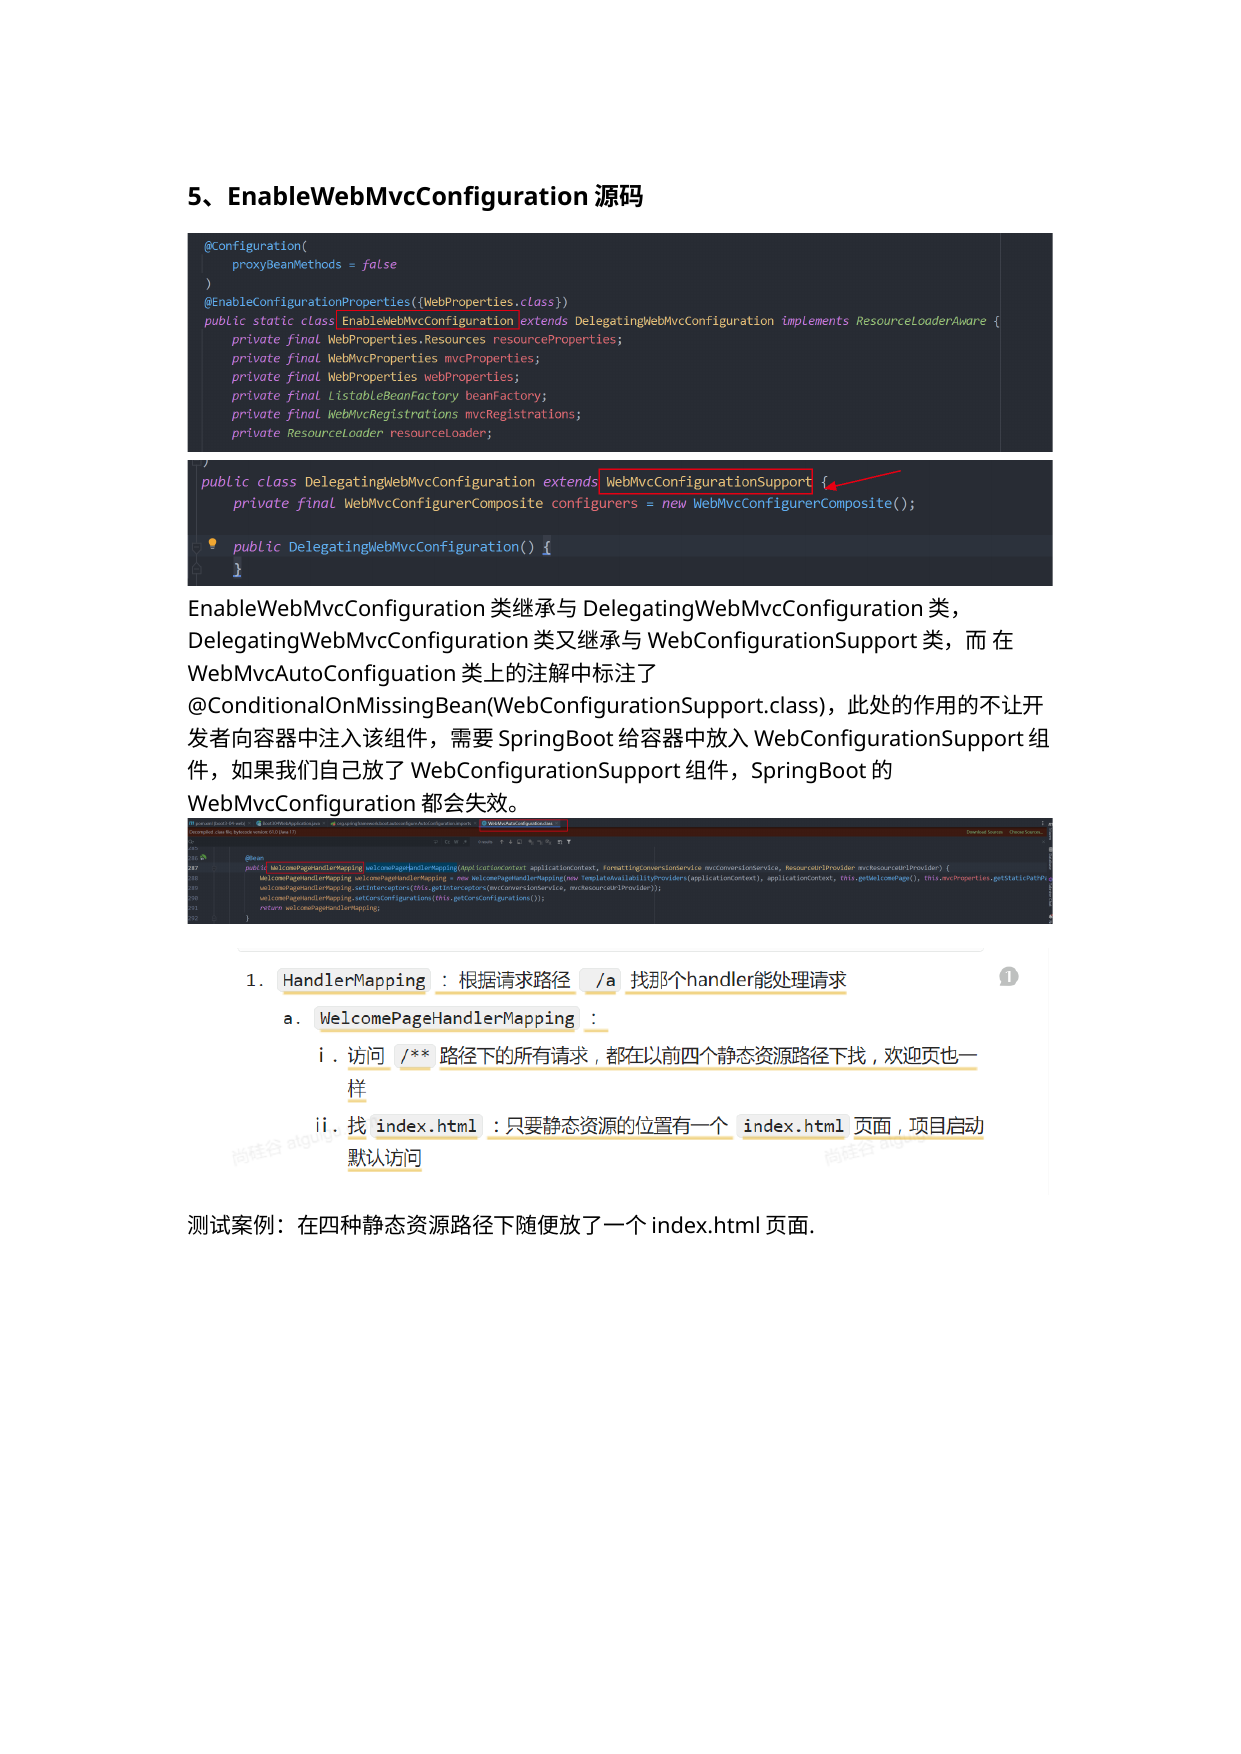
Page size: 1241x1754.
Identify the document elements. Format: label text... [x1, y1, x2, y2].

picture [187, 818, 1053, 924]
text EnableWebMvcConfiguration类继承与DelegatingWebMvcConfiguration类，DelegatingWebMvcConfiguration类又继承与WebConfigurationSupport类，而 在WebMvcAutoConfiguation类上的注解中标注了@ConditionalOnMissingBean(WebConfigurationSupport.class)，此处的作用的不让开发者向容器中注入该组件，需要SpringBoot给容器中放入WebConfigurationSupport组件，如果我们自己放了WebConfigurationSupport组件，SpringBoot的WebMvcConfiguration都会失效。 [187, 591, 1053, 818]
subtitle 5、EnableWebMvcConfiguration源码 [187, 162, 1053, 227]
picture [187, 948, 1053, 1195]
picture [187, 233, 1053, 452]
text 测试案例：在四种静态资源路径下随便放了一个index.html页面. [187, 1208, 1053, 1241]
picture [187, 460, 1053, 586]
